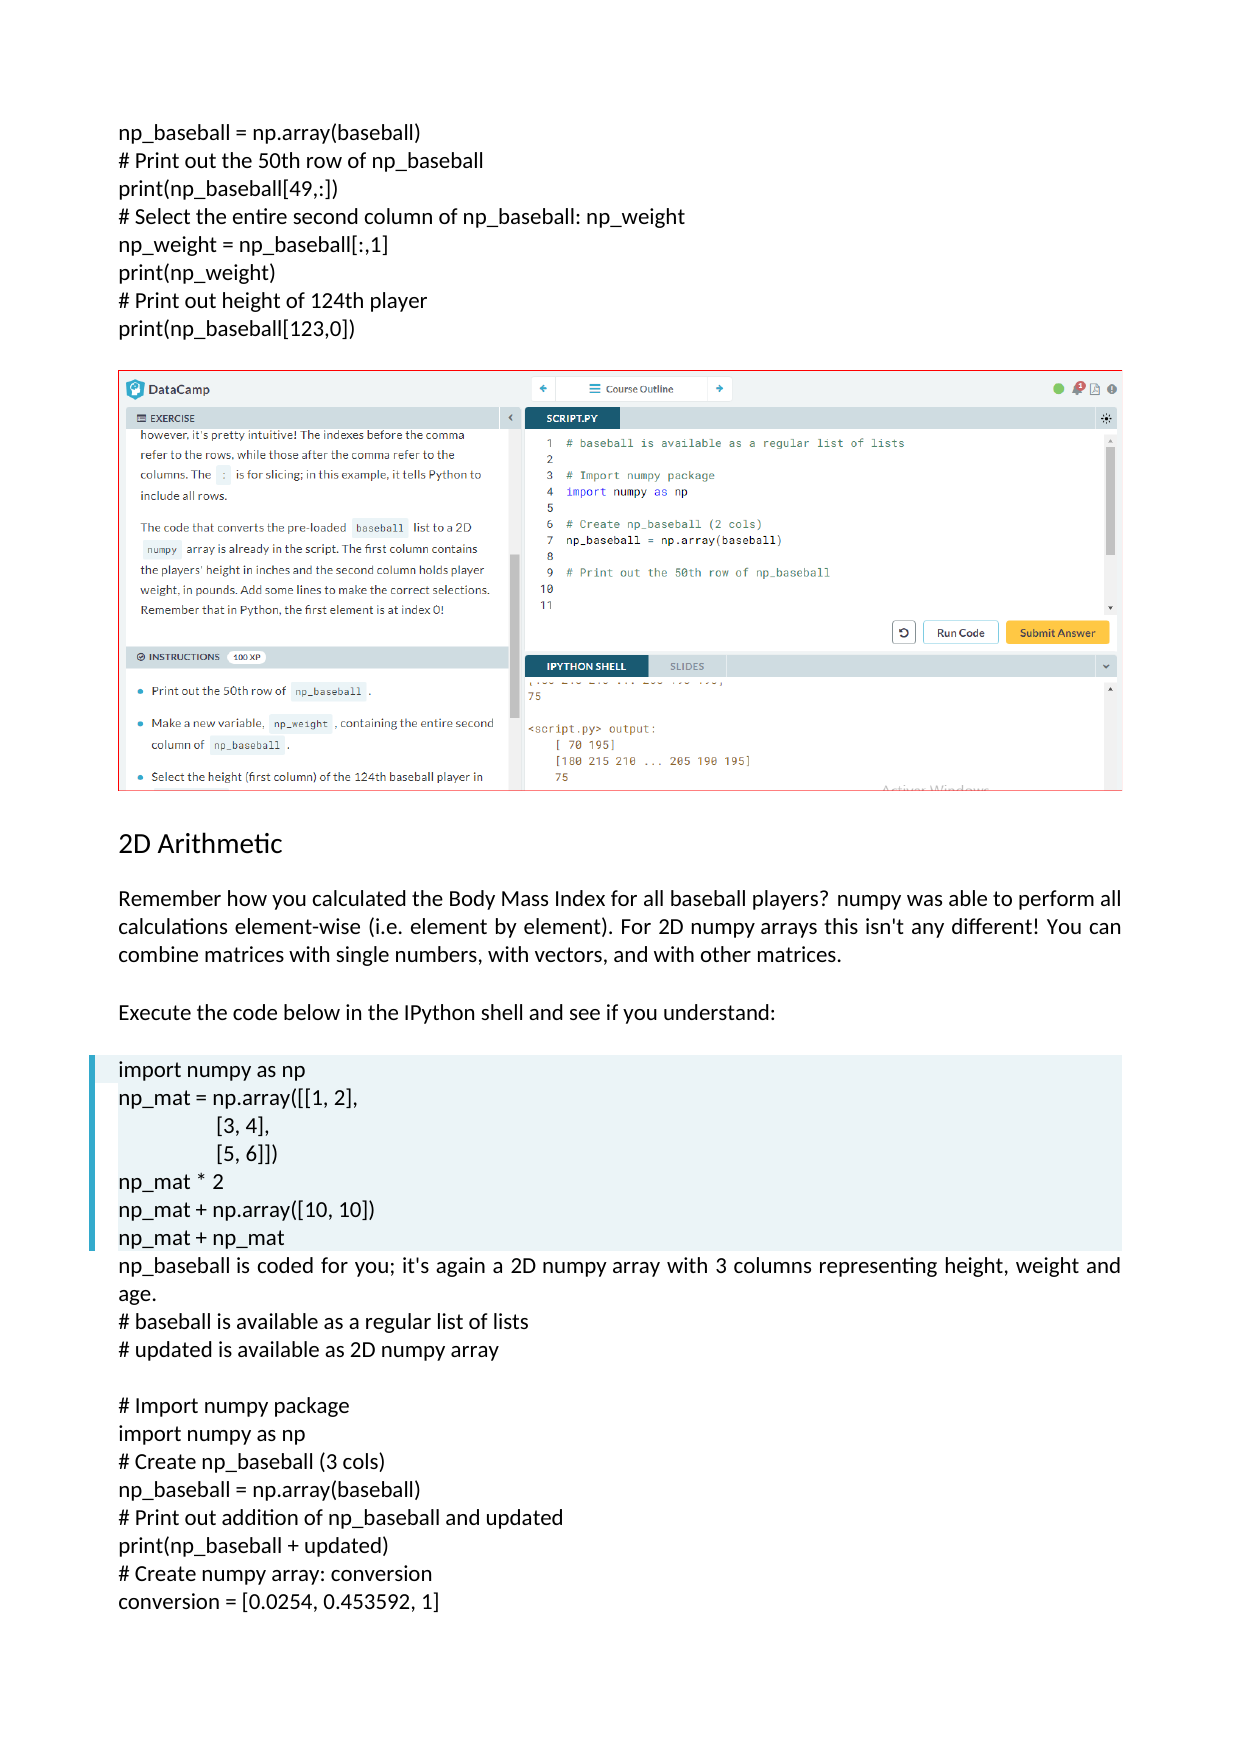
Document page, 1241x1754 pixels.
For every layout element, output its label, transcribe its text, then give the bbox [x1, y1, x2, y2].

text np_weight = np_baseball[:,1] [118, 230, 1122, 258]
text # Print out the 50th row of np_baseball [118, 146, 1122, 174]
text Execute the code below in the IPython shell and see if you understand: [118, 998, 1122, 1026]
text np_mat = np.array([[1, 2], [118, 1083, 1122, 1111]
text print(np_baseball[49,:]) [118, 174, 1122, 202]
picture [118, 370, 1123, 791]
text # baseball is available as a regular list of lists [118, 1307, 1122, 1335]
text np_baseball is coded for you; it's again a 2D numpy array with 3 columns representing height, weight and age. [118, 1251, 1122, 1307]
text np_mat + np.array([10, 10]) [118, 1195, 1122, 1223]
text print(np_weight) [118, 258, 1122, 286]
text # Import numpy package [118, 1391, 1122, 1419]
text np_baseball = np.array(baseball) [118, 1475, 1122, 1503]
text np_mat * 2 [118, 1167, 1122, 1195]
text [3, 4], [118, 1111, 1122, 1139]
text # Print out height of 124th player [118, 286, 1122, 314]
text print(np_baseball[123,0]) [118, 314, 1122, 342]
text # Create np_baseball (3 cols) [118, 1447, 1122, 1475]
text import numpy as np [118, 1419, 1122, 1447]
text np_mat + np_mat [118, 1223, 1122, 1251]
text # Print out addition of np_baseball and updated [118, 1503, 1122, 1531]
text import numpy as np [95, 1055, 1122, 1083]
text # Create numpy array: conversion [118, 1559, 1122, 1587]
text np_baseball = np.array(baseball) [118, 118, 1122, 146]
text Remember how you calculated the Body Mass Index for all baseball players? numpy was able to perform all calculations element-wise (i.e. element by element). For 2D numpy arrays this isn't any different! You can combine matrices with single numbers, with vectors, and with other matrices. [118, 884, 1122, 968]
text print(np_baseball + updated) [118, 1531, 1122, 1559]
subtitle 2D Arithmetic [118, 825, 1122, 861]
text conversion = [0.0254, 0.453592, 1] [118, 1587, 1122, 1615]
text # Select the entire second column of np_baseball: np_weight [118, 202, 1122, 230]
text # updated is available as 2D numpy array [118, 1335, 1122, 1363]
text [5, 6]]) [118, 1139, 1122, 1167]
